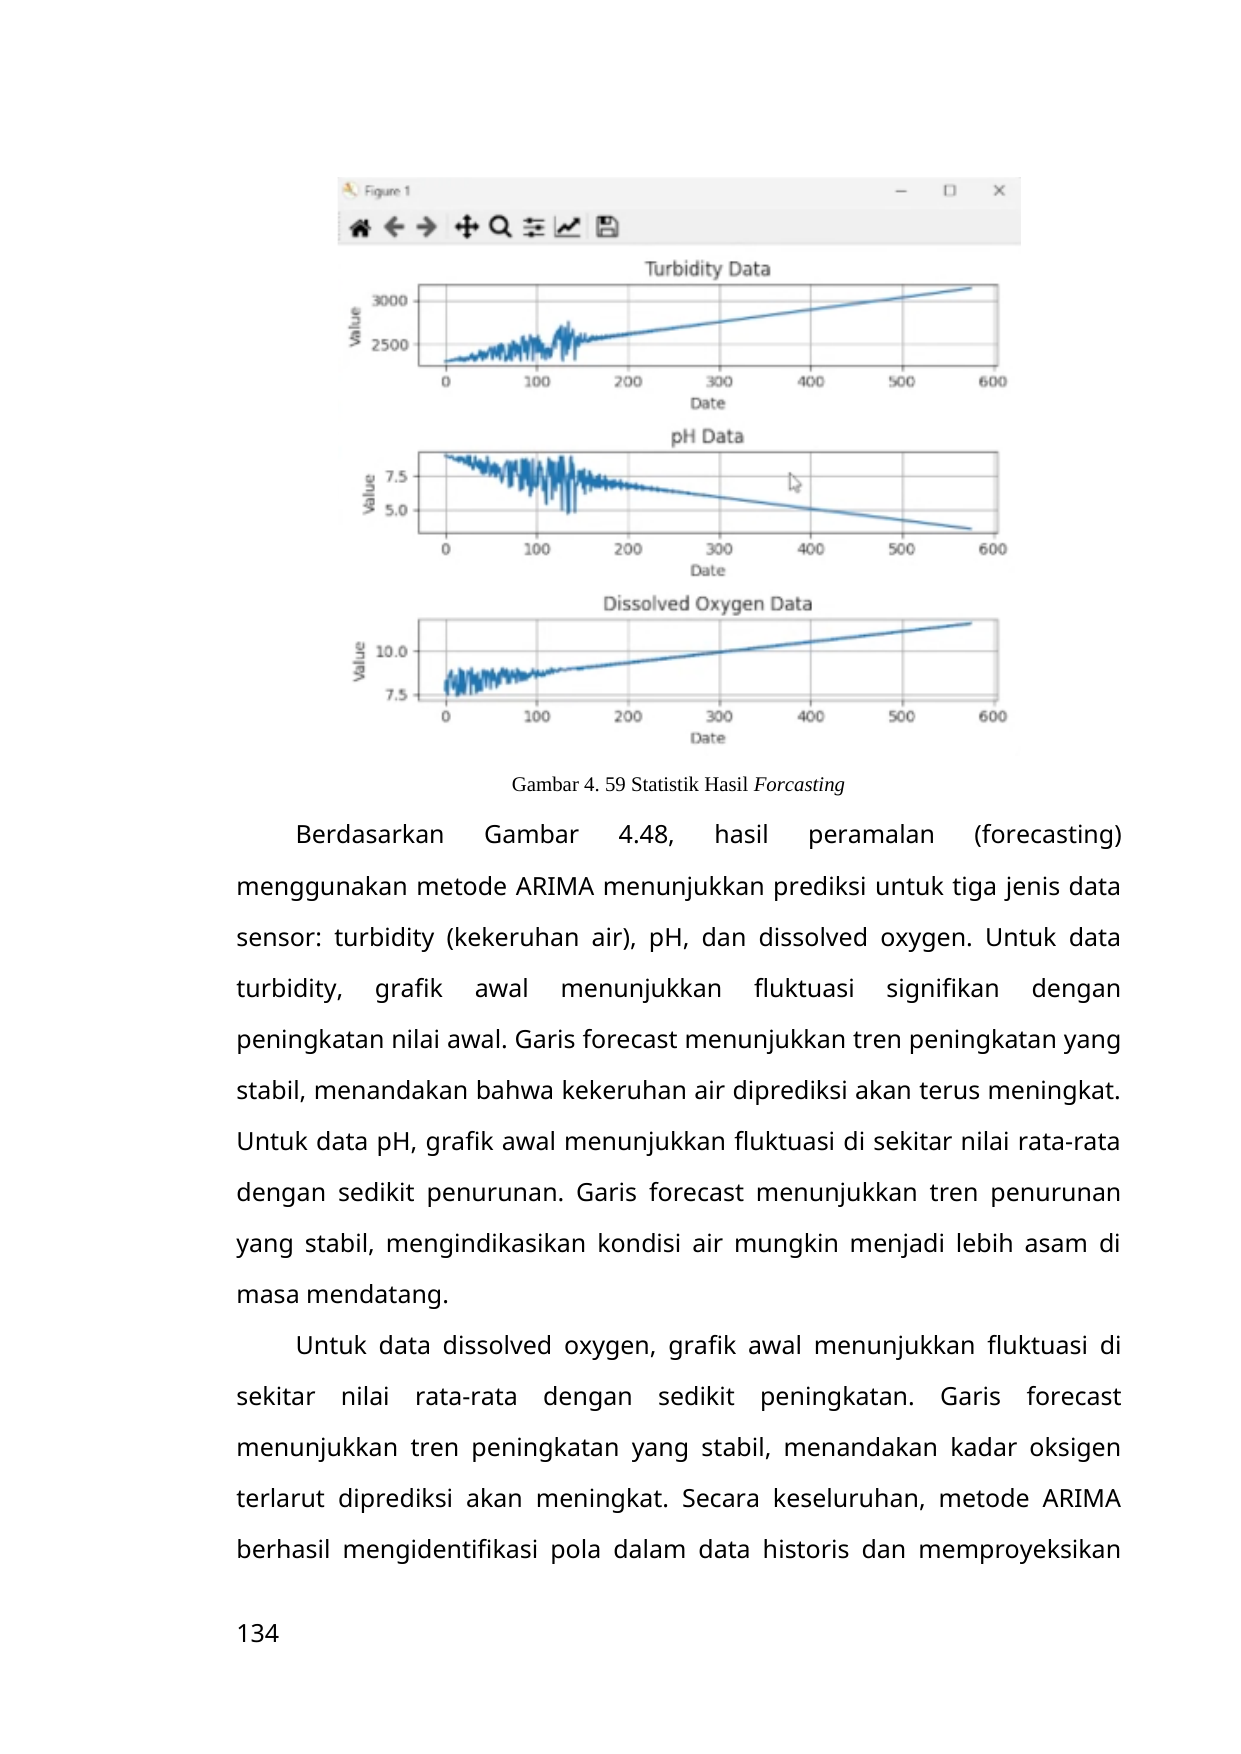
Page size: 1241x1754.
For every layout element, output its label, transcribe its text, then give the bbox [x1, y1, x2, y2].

text Gambar 4. 59 Statistik Hasil Forcasting [236, 772, 1122, 796]
picture [337, 177, 1021, 756]
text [236, 1328, 1122, 1566]
text Berdasarkan Gambar 4.48, hasil peramalan (forecasting) menggunakan metode ARIMA menunjukkan prediksi untuk tiga jenis data sensor: turbidity (kekeruhan air), pH, dan dissolved oxygen. Untuk data turbidity, grafik awal menunjukkan fluktuasi signifikan dengan peningkatan nilai awal. Garis forecast menunjukkan tren peningkatan yang stabil, menandakan bahwa kekeruhan air diprediksi akan terus meningkat. Untuk data pH, grafik awal menunjukkan fluktuasi di sekitar nilai rata-rata dengan sedikit penurunan. Garis forecast menunjukkan tren penurunan yang stabil, mengindikasikan kondisi air mungkin menjadi lebih asam di masa mendatang. [236, 817, 1122, 1311]
